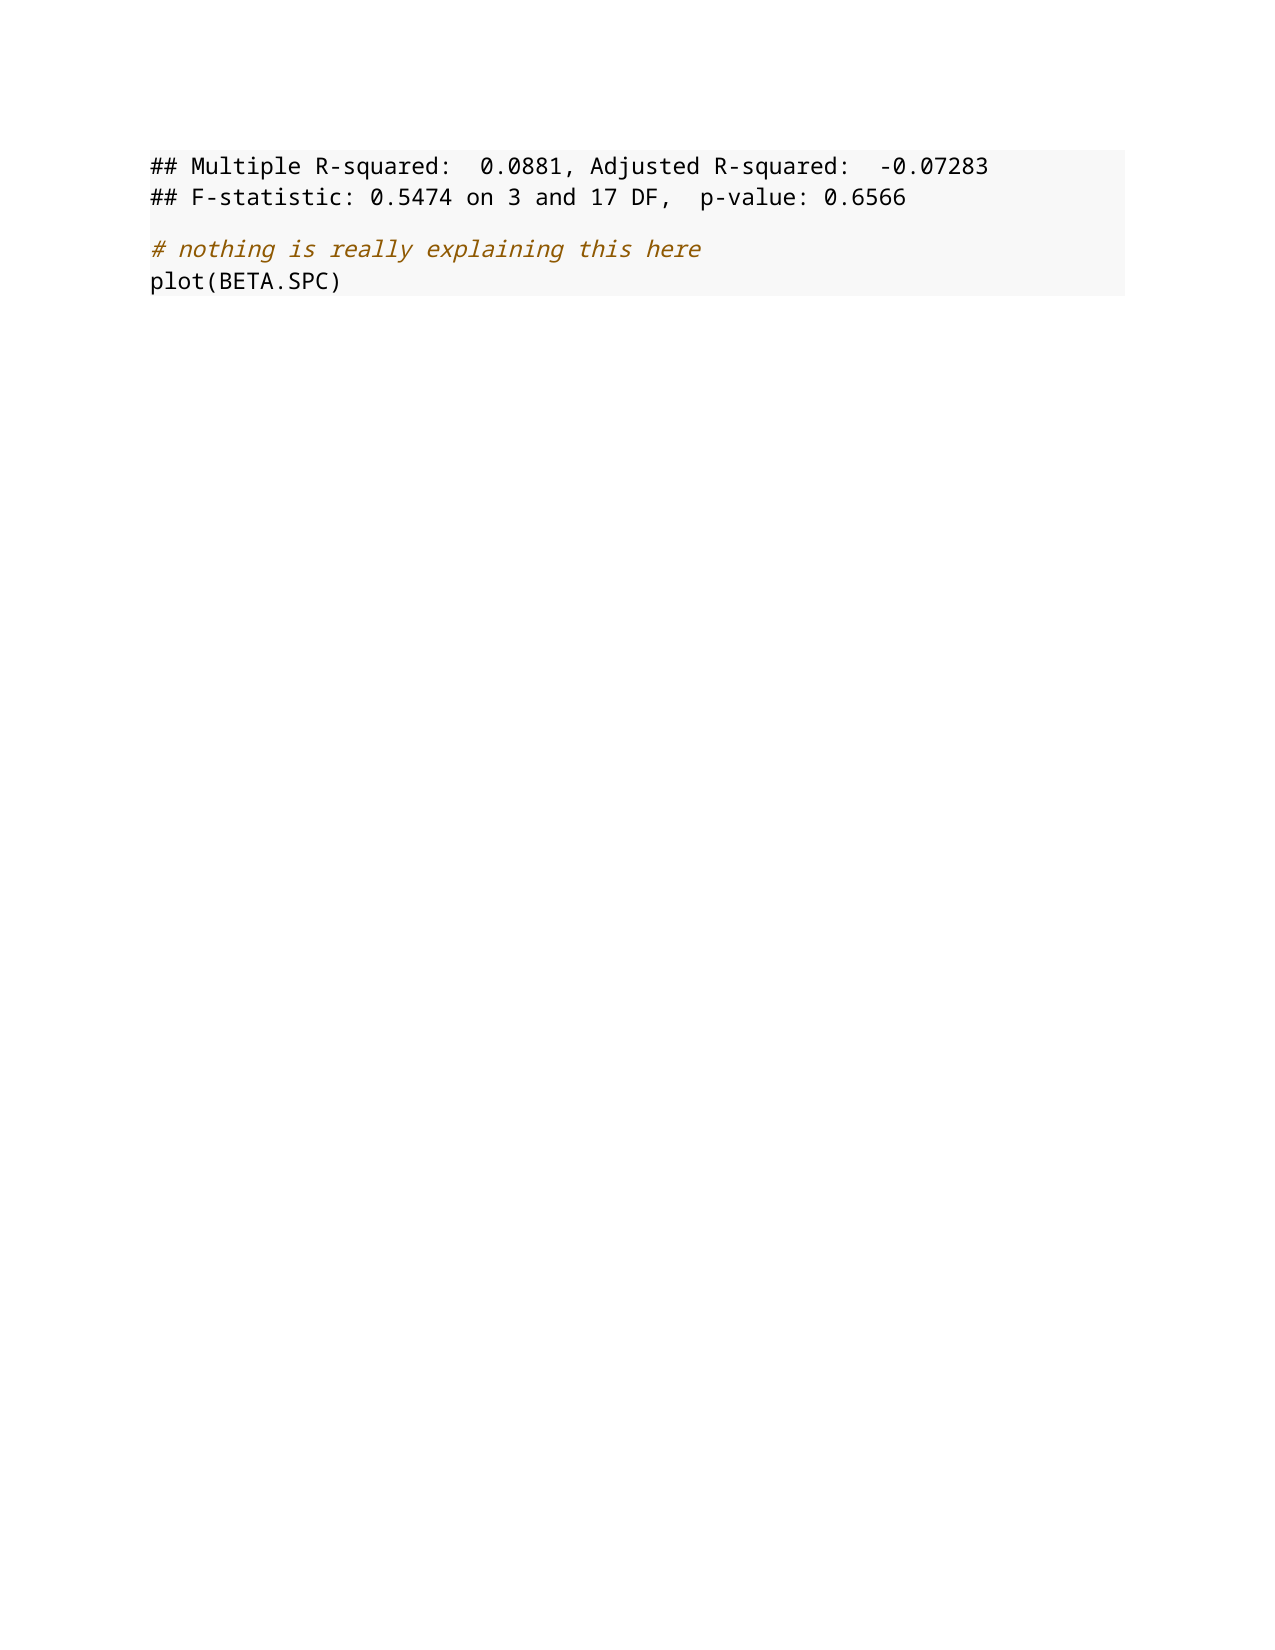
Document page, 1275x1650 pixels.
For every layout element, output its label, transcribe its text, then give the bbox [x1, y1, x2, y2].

text # nothing is really explaining this here plot(BETA.SPC) [150, 233, 1125, 296]
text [150, 150, 1125, 212]
